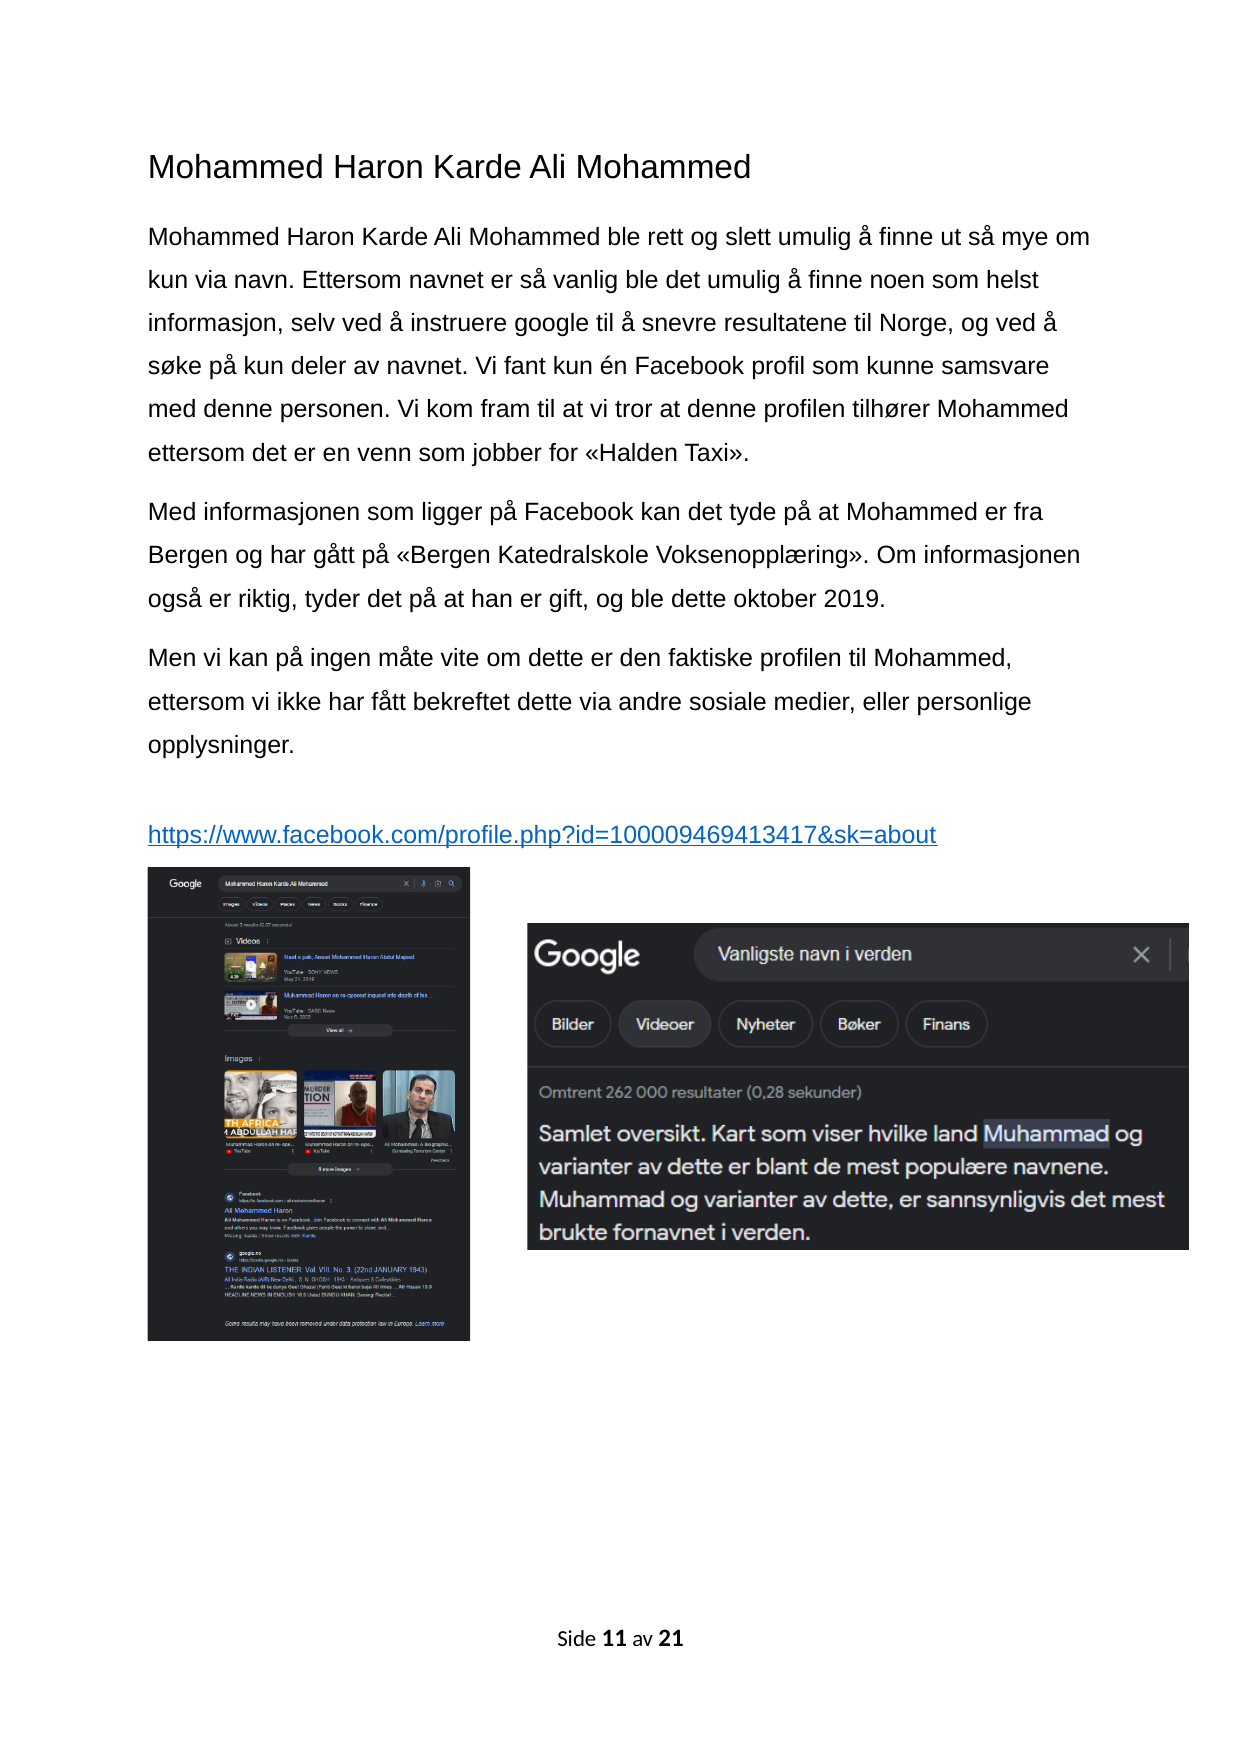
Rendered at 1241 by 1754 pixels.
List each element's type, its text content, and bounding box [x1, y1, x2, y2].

text Mohammed Haron Karde Ali Mohammed ble rett og slett umulig å finne ut så mye om kun via navn. Ettersom navnet er så vanlig ble det umulig å finne noen som helst informasjon, selv ved å instruere google til å snevre resultatene til Norge, og ved å søke på kun deler av navnet. Vi fant kun én Facebook profil som kunne samsvare med denne personen. Vi kom fram til at vi tror at denne profilen tilhører Mohammed ettersom det er en venn som jobber for «Halden Taxi». [148, 222, 1093, 466]
text Med informasjonen som ligger på Facebook kan det tyde på at Mohammed er fra Bergen og har gått på «Bergen Katedralskole Voksenopplæring». Om informasjonen også er riktig, tyder det på at han er gift, og ble dette oktober 2019. [148, 497, 1093, 612]
text Mohammed Haron Karde Ali Mohammed [148, 148, 1093, 186]
text Men vi kan på ingen måte vite om dette er den faktiske profilen til Mohammed, ettersom vi ikke har fått bekreftet dette via andre sosiale medier, eller personlige opplysninger. [148, 643, 1093, 758]
text https://www.facebook.com/profile.php?id=100009469413417&sk=about [148, 789, 1093, 848]
picture [526, 923, 1188, 1249]
picture [147, 867, 471, 1341]
